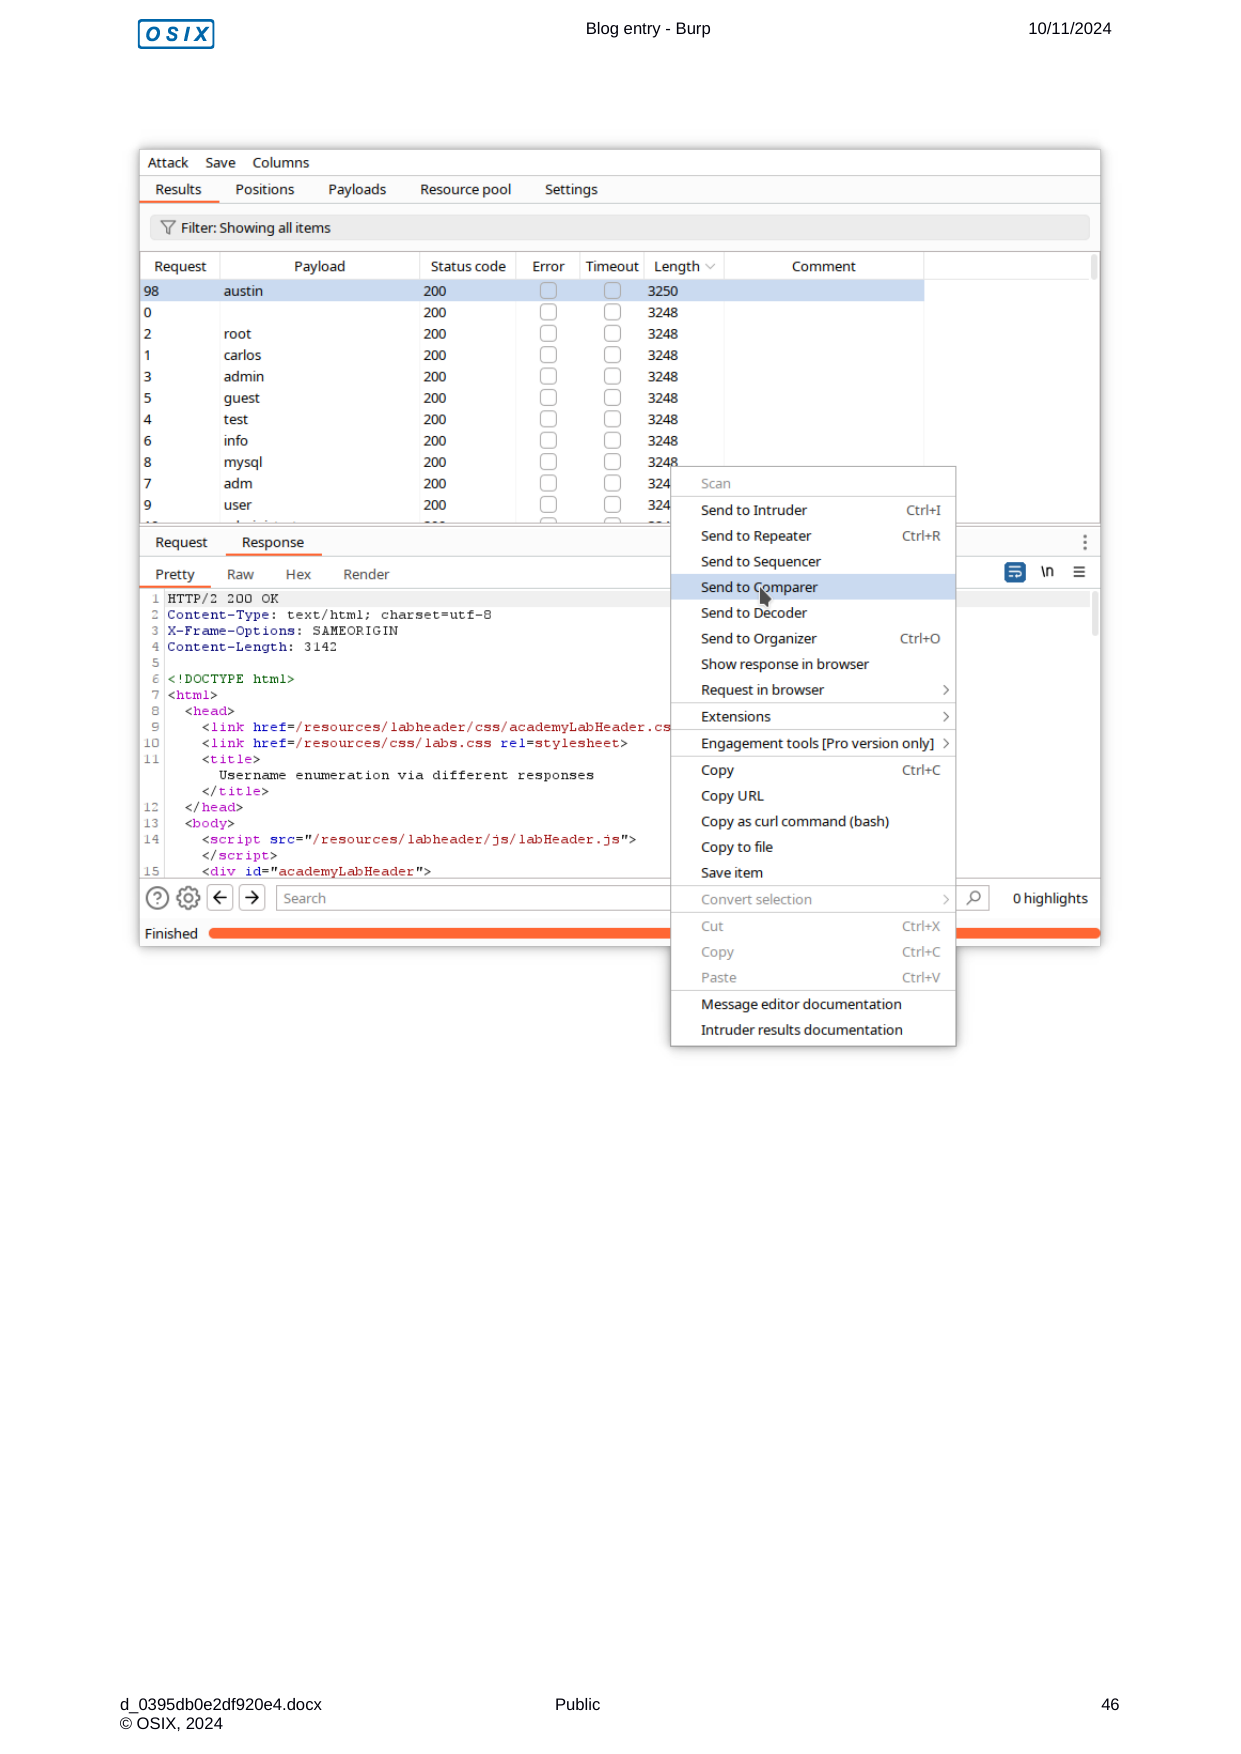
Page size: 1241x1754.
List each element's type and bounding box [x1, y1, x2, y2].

picture [118, 129, 1122, 1068]
picture [137, 19, 215, 49]
